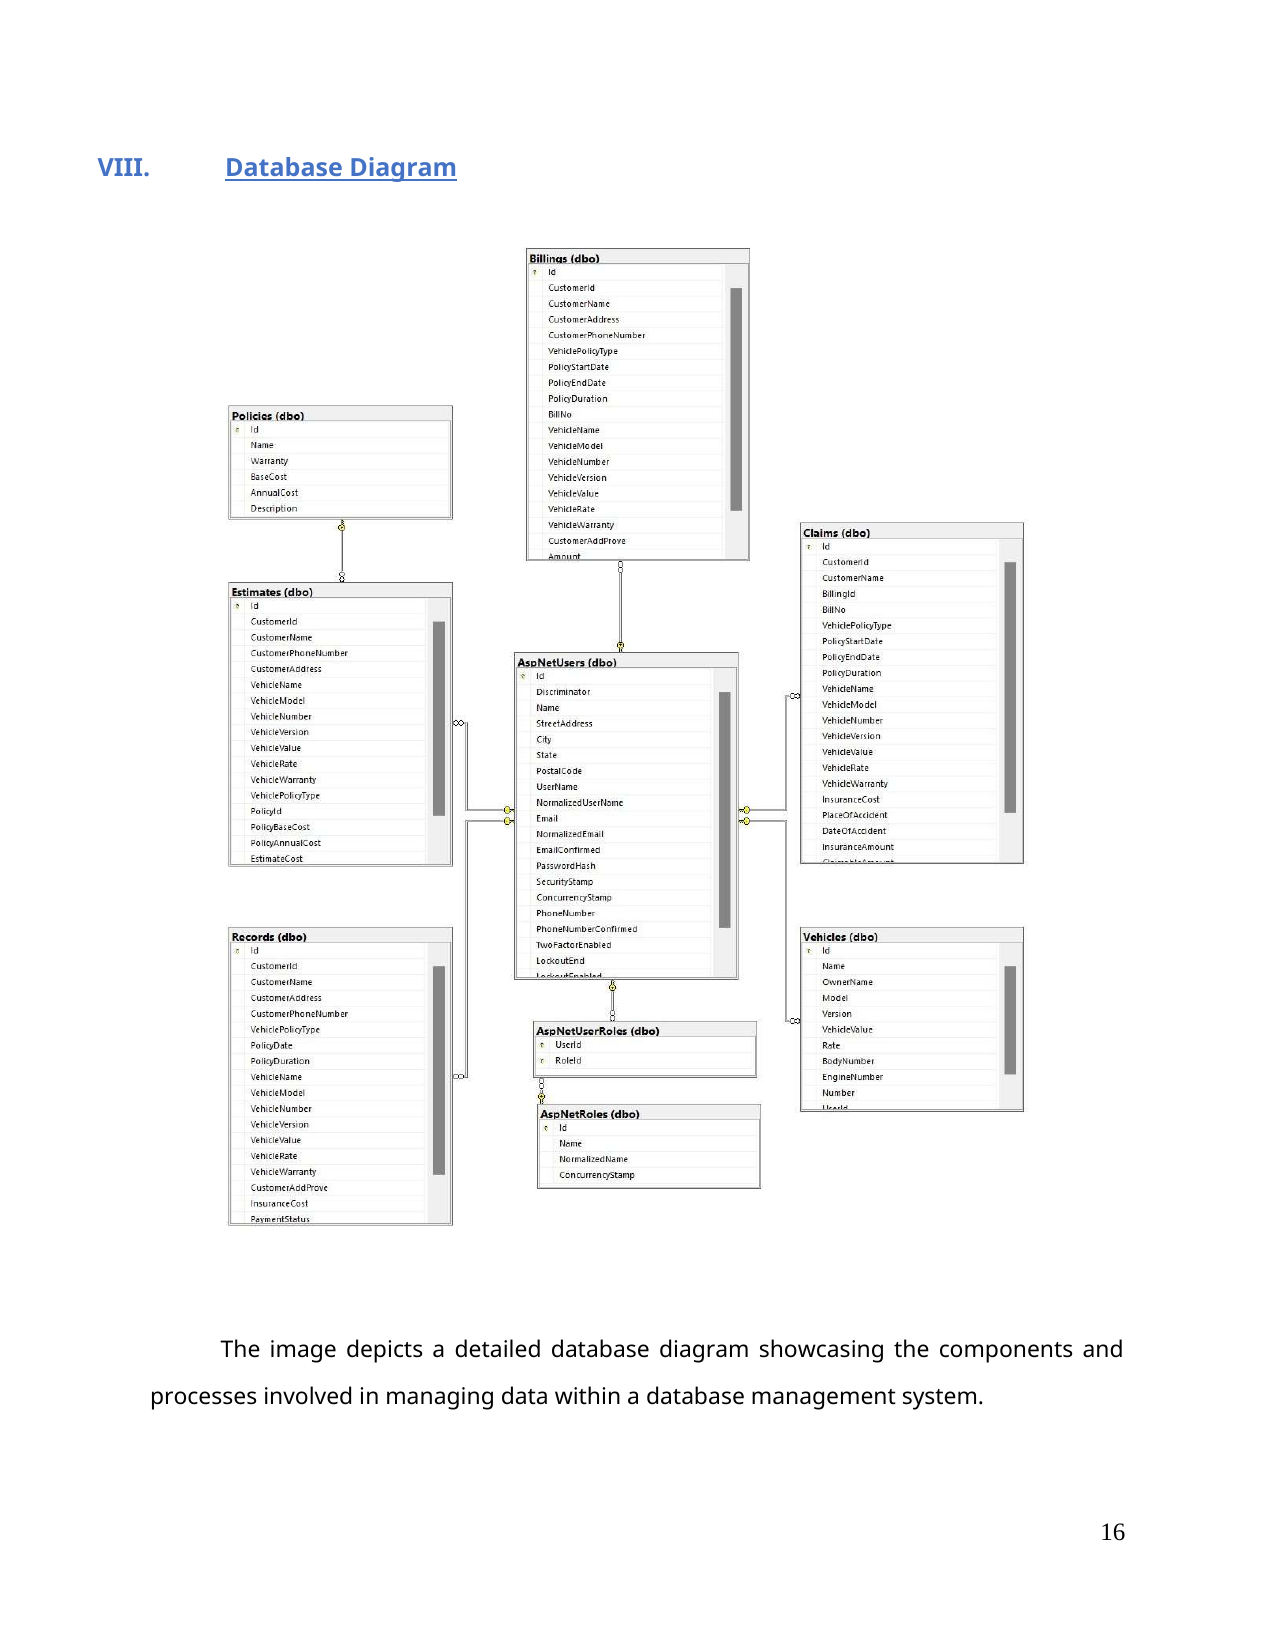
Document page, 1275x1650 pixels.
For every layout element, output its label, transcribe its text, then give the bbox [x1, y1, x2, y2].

picture [150, 184, 1124, 1305]
text The image depicts a detailed database diagram showcasing the components and processes involved in managing data within a database management system. [150, 1333, 1125, 1411]
subtitle Database Diagram [150, 150, 1125, 184]
